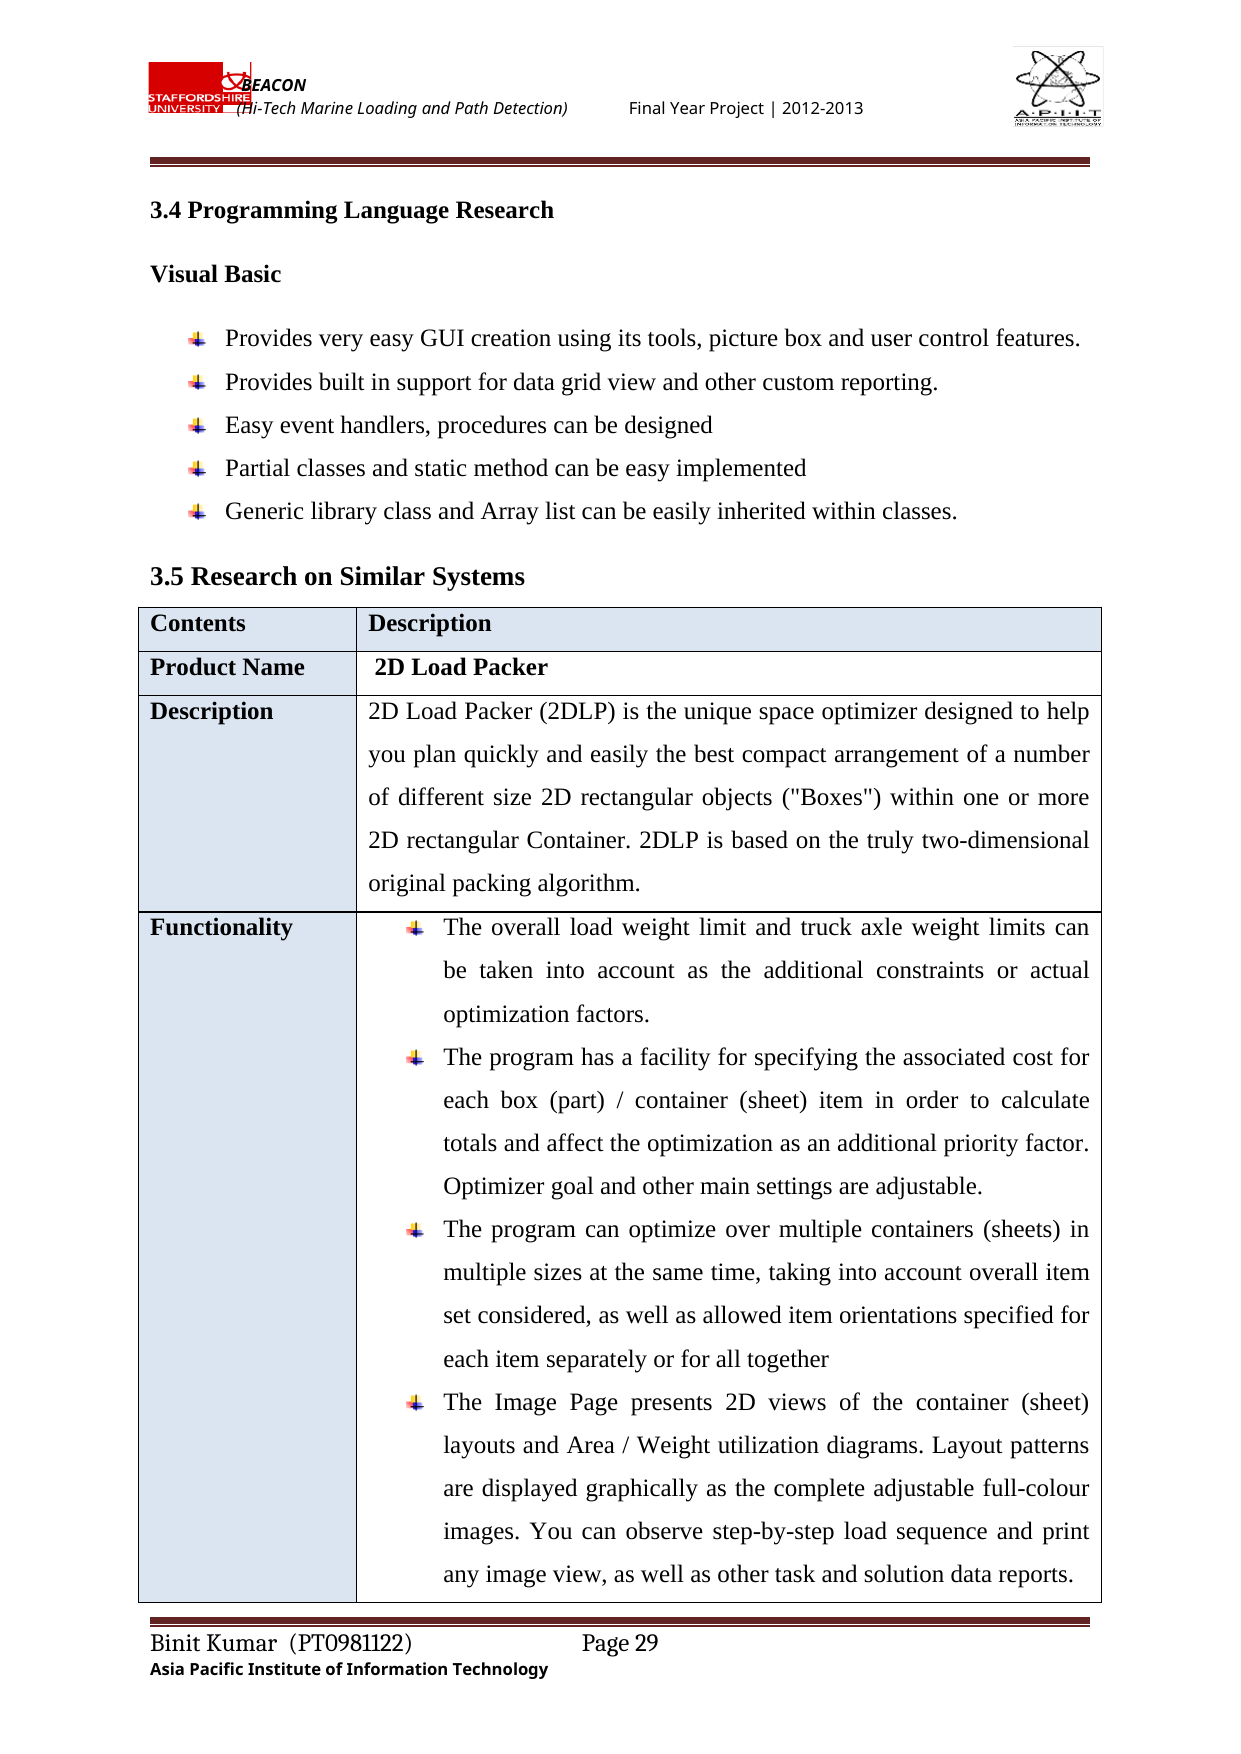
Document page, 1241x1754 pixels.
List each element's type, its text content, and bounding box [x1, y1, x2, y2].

table_cell 2D Load Packer (2DLP) is the unique space optimizer designed to help you plan quickly and easily the best compact arrangement of a number of different size 2D rectangular objects ("Boxes") within one or more 2D rectangular Container. 2DLP is based on the truly two-dimensional original packing algorithm. [357, 696, 1101, 911]
picture [406, 1393, 424, 1411]
table_cell 2D Load Packer [357, 652, 1101, 695]
picture [406, 1048, 424, 1066]
list Provides built in support for data grid view and other custom reporting. [187, 367, 1090, 395]
picture [188, 330, 206, 347]
table_cell Product Name [139, 652, 356, 695]
list Partial classes and static method can be easy implemented [187, 453, 1090, 482]
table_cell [357, 913, 1101, 1602]
text 3.4 Programming Language Research [150, 196, 1090, 224]
picture [406, 1221, 424, 1238]
table_cell Functionality [139, 913, 356, 1602]
text Visual Basic [150, 259, 1090, 288]
table_header Contents [139, 608, 356, 651]
list Generic library class and Array list can be easily inherited within classes. [187, 496, 1090, 525]
picture [188, 502, 206, 520]
list Provides very easy GUI creation using its tools, picture box and user control features. [187, 323, 1090, 352]
picture [188, 416, 206, 434]
table_header Description [357, 608, 1101, 651]
table_cell Description [139, 696, 356, 911]
picture [188, 459, 206, 477]
picture [1012, 46, 1104, 127]
picture [406, 919, 424, 936]
list Easy event handlers, procedures can be designed [187, 410, 1090, 438]
picture [188, 373, 206, 390]
subtitle 3.5 Research on Similar Systems [150, 560, 1090, 591]
picture [148, 62, 252, 113]
